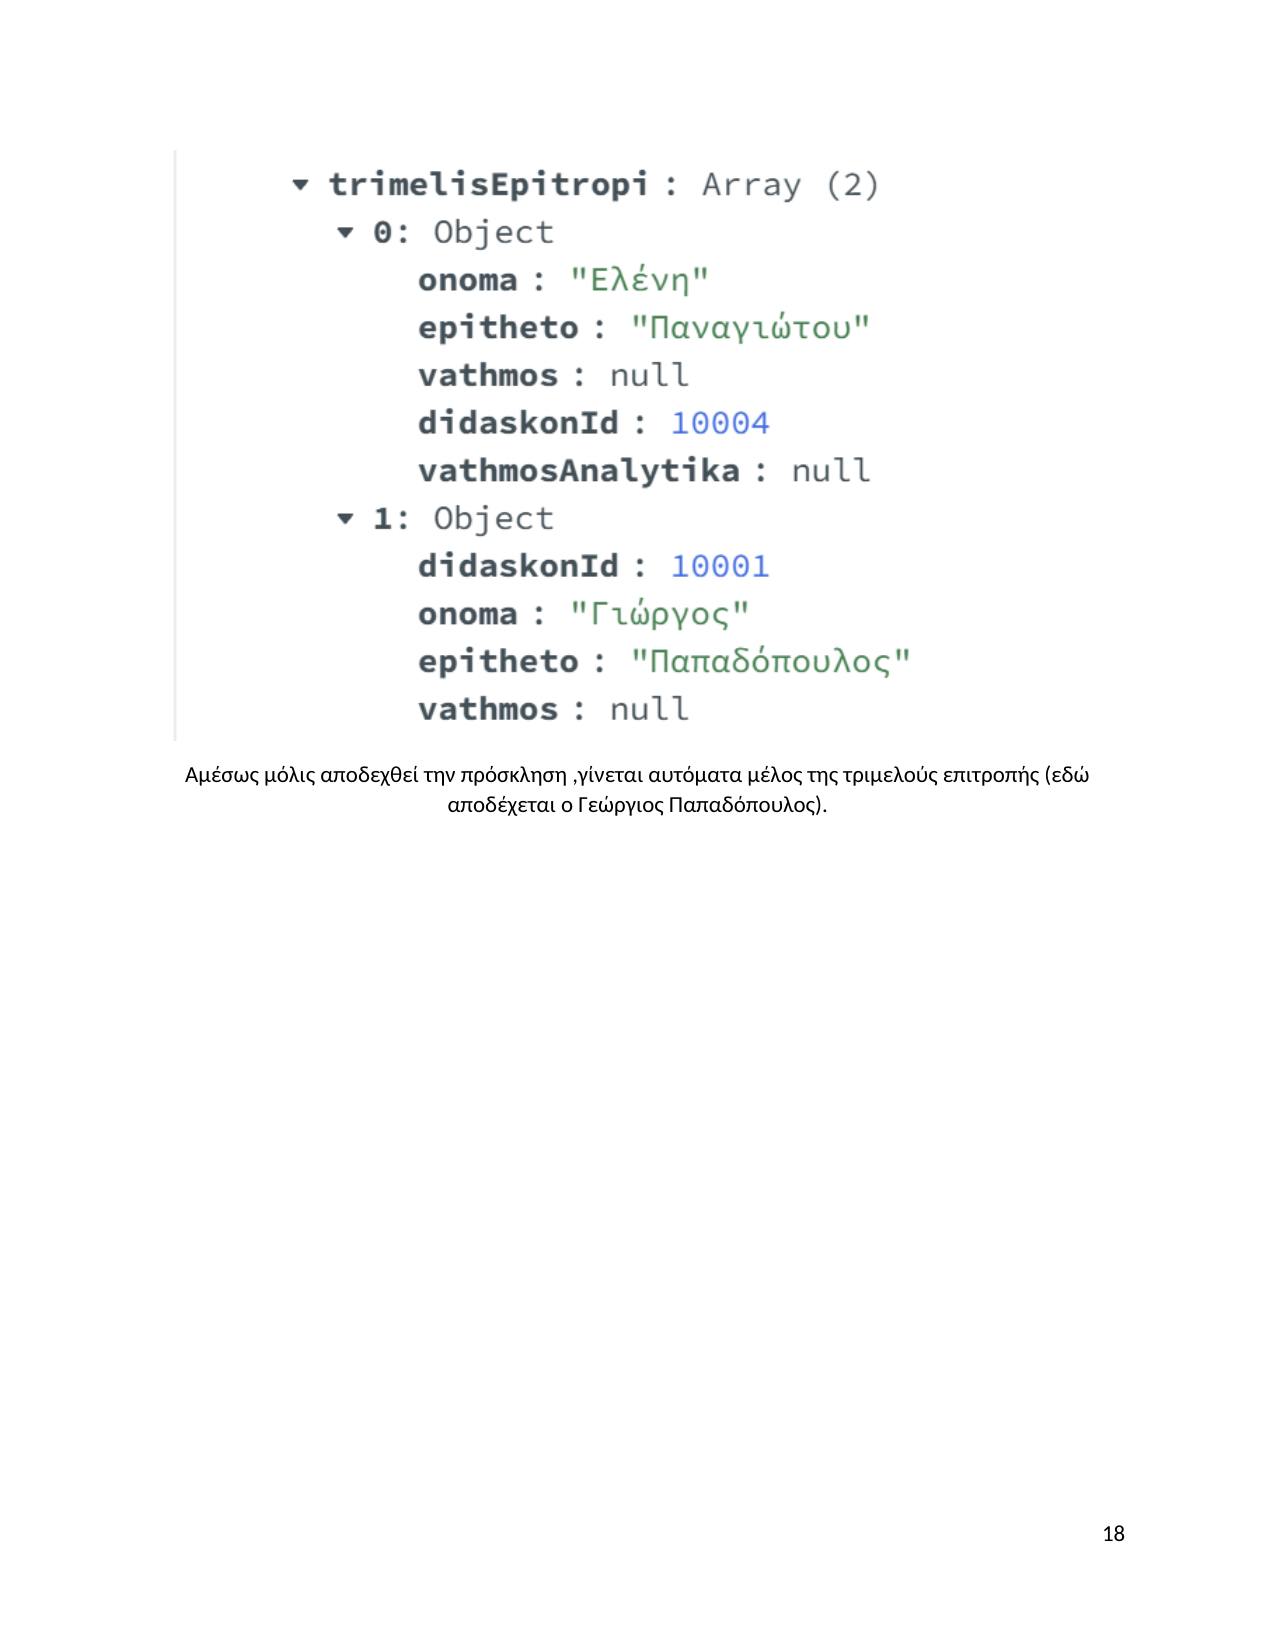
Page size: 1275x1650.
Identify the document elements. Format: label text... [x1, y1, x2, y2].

text Αμέσως μόλις αποδεχθεί την πρόσκληση ,γίνεται αυτόματα μέλος της τριμελούς επιτροπής (εδώ αποδέχεται ο Γεώργιος Παπαδόπουλος). [150, 760, 1125, 818]
picture [150, 150, 1125, 741]
